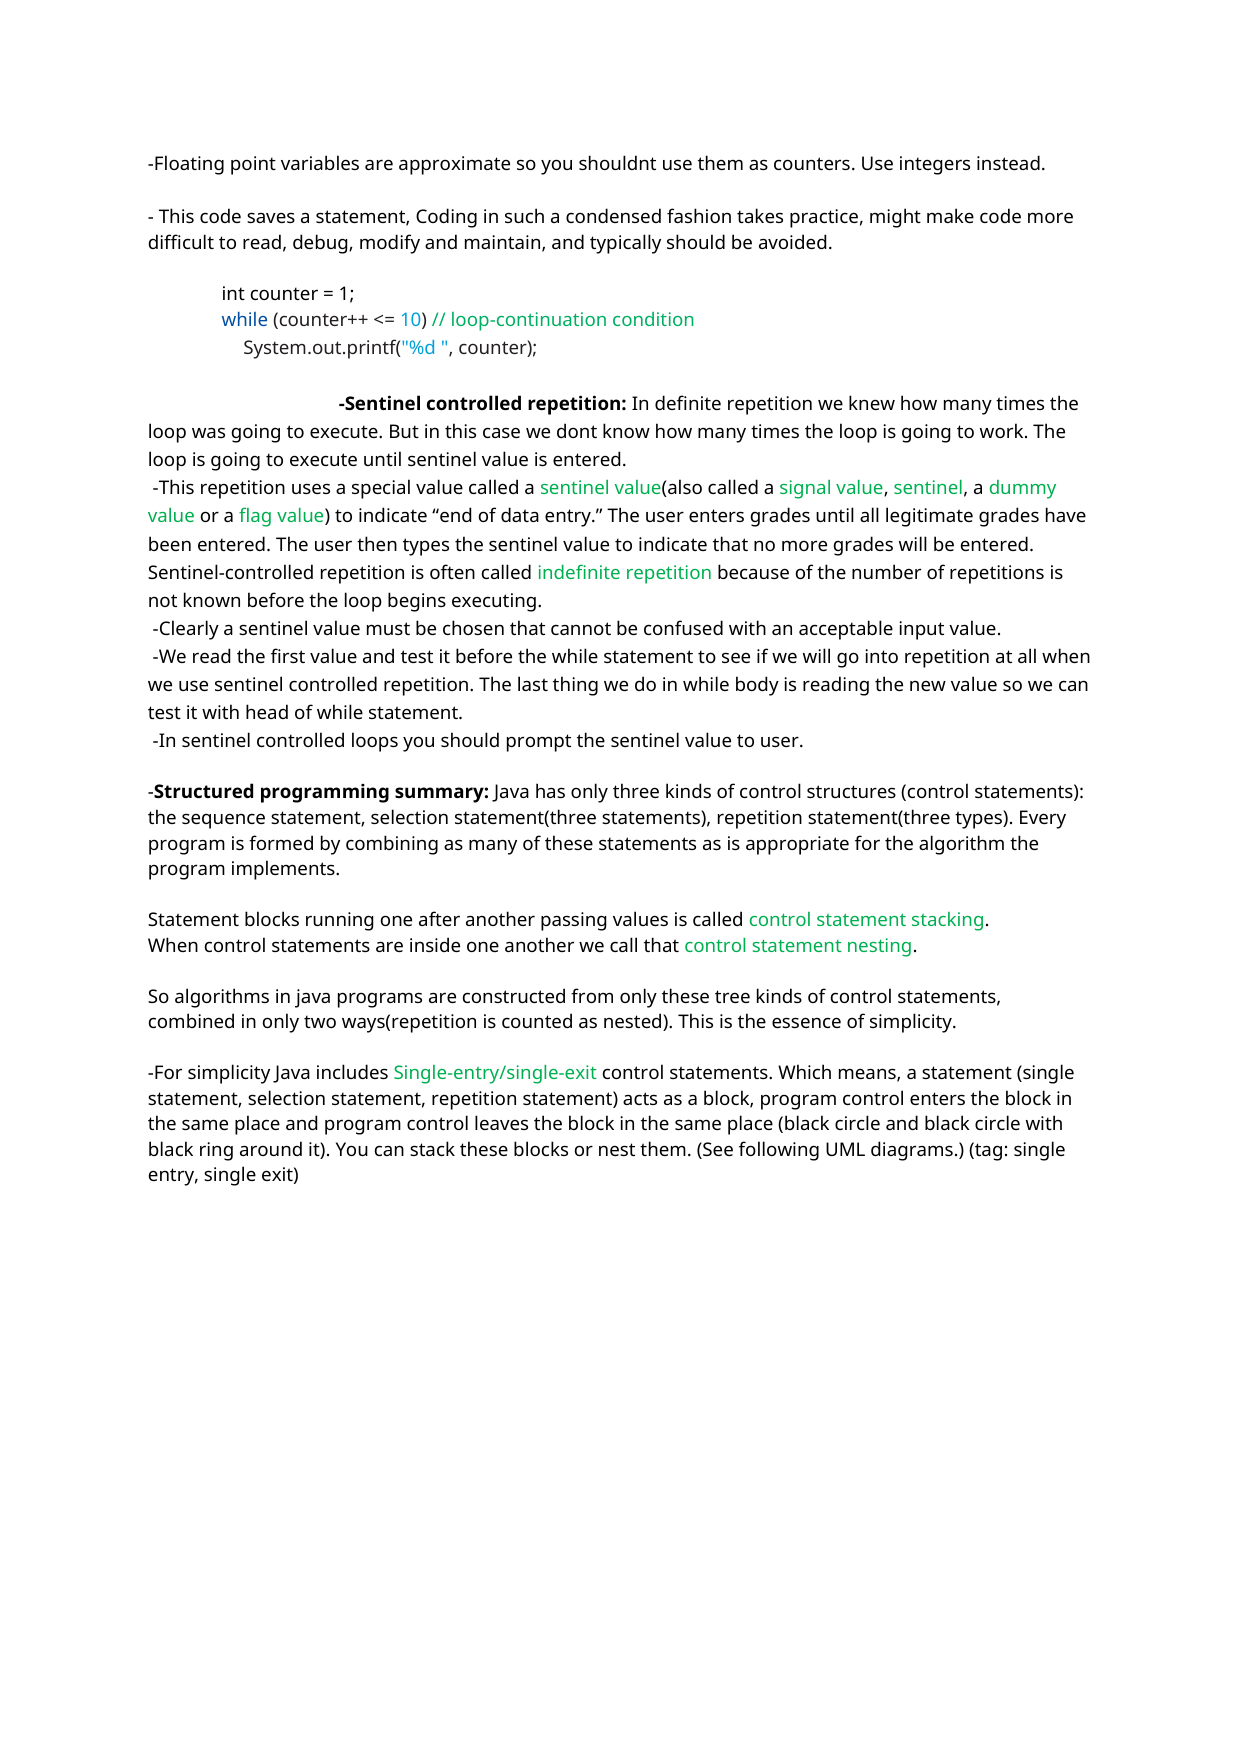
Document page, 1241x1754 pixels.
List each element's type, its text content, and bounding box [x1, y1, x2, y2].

text while (counter++ <= 10) // loop-continuation condition [148, 306, 1093, 331]
text -We read the first value and test it before the while statement to see if we will go into repetition at all when we use sentinel controlled repetition. The last thing we do in while body is reading the new value so we can test it with head of while statement. [148, 641, 1093, 725]
text Statement blocks running one after another passing values is called control statement stacking. [148, 906, 1093, 932]
text -Floating point variables are approximate so you shouldnt use them as counters. Use integers instead. [148, 148, 1093, 176]
text When control statements are inside one another we call that control statement nesting. [148, 932, 1093, 957]
text So algorithms in java programs are constructed from only these tree kinds of control statements, combined in only two ways(repetition is counted as nested). This is the essence of simplicity. [148, 983, 1093, 1034]
text -Sentinel controlled repetition: In definite repetition we knew how many times the loop was going to execute. But in this case we dont know how many times the loop is going to work. The loop is going to execute until sentinel value is entered. [148, 388, 1093, 472]
text - This code saves a statement, Coding in such a condensed fashion takes practice, might make code more difficult to read, debug, modify and maintain, and typically should be avoided. [148, 204, 1093, 255]
text -In sentinel controlled loops you should prompt the sentinel value to user. [148, 725, 1093, 753]
text int counter = 1; [148, 280, 1093, 306]
text -Structured programming summary: Java has only three kinds of control structures (control statements): the sequence statement, selection statement(three statements), repetition statement(three types). Every program is formed by combining as many of these statements as is appropriate for the algorithm the program implements. [148, 779, 1093, 881]
text -Clearly a sentinel value must be chosen that cannot be confused with an acceptable input value. [148, 613, 1093, 641]
text -For simplicity Java includes Single-entry/single-exit control statements. Which means, a statement (single statement, selection statement, repetition statement) acts as a block, program control enters the block in the same place and program control leaves the block in the same place (black circle and black circle with black ring around it). You can stack these blocks or nest them. (See following UML diagrams.) (tag: single entry, single exit) [148, 1059, 1093, 1187]
text -This repetition uses a special value called a sentinel value(also called a signal value, sentinel, a dummy value or a flag value) to indicate “end of data entry.” The user enters grades until all legitimate grades have been entered. The user then types the sentinel value to indicate that no more grades will be entered. Sentinel-controlled repetition is often called indefinite repetition because of the number of repetitions is not known before the loop begins executing. [148, 472, 1093, 613]
text System.out.printf("%d ", counter); [148, 331, 1093, 359]
